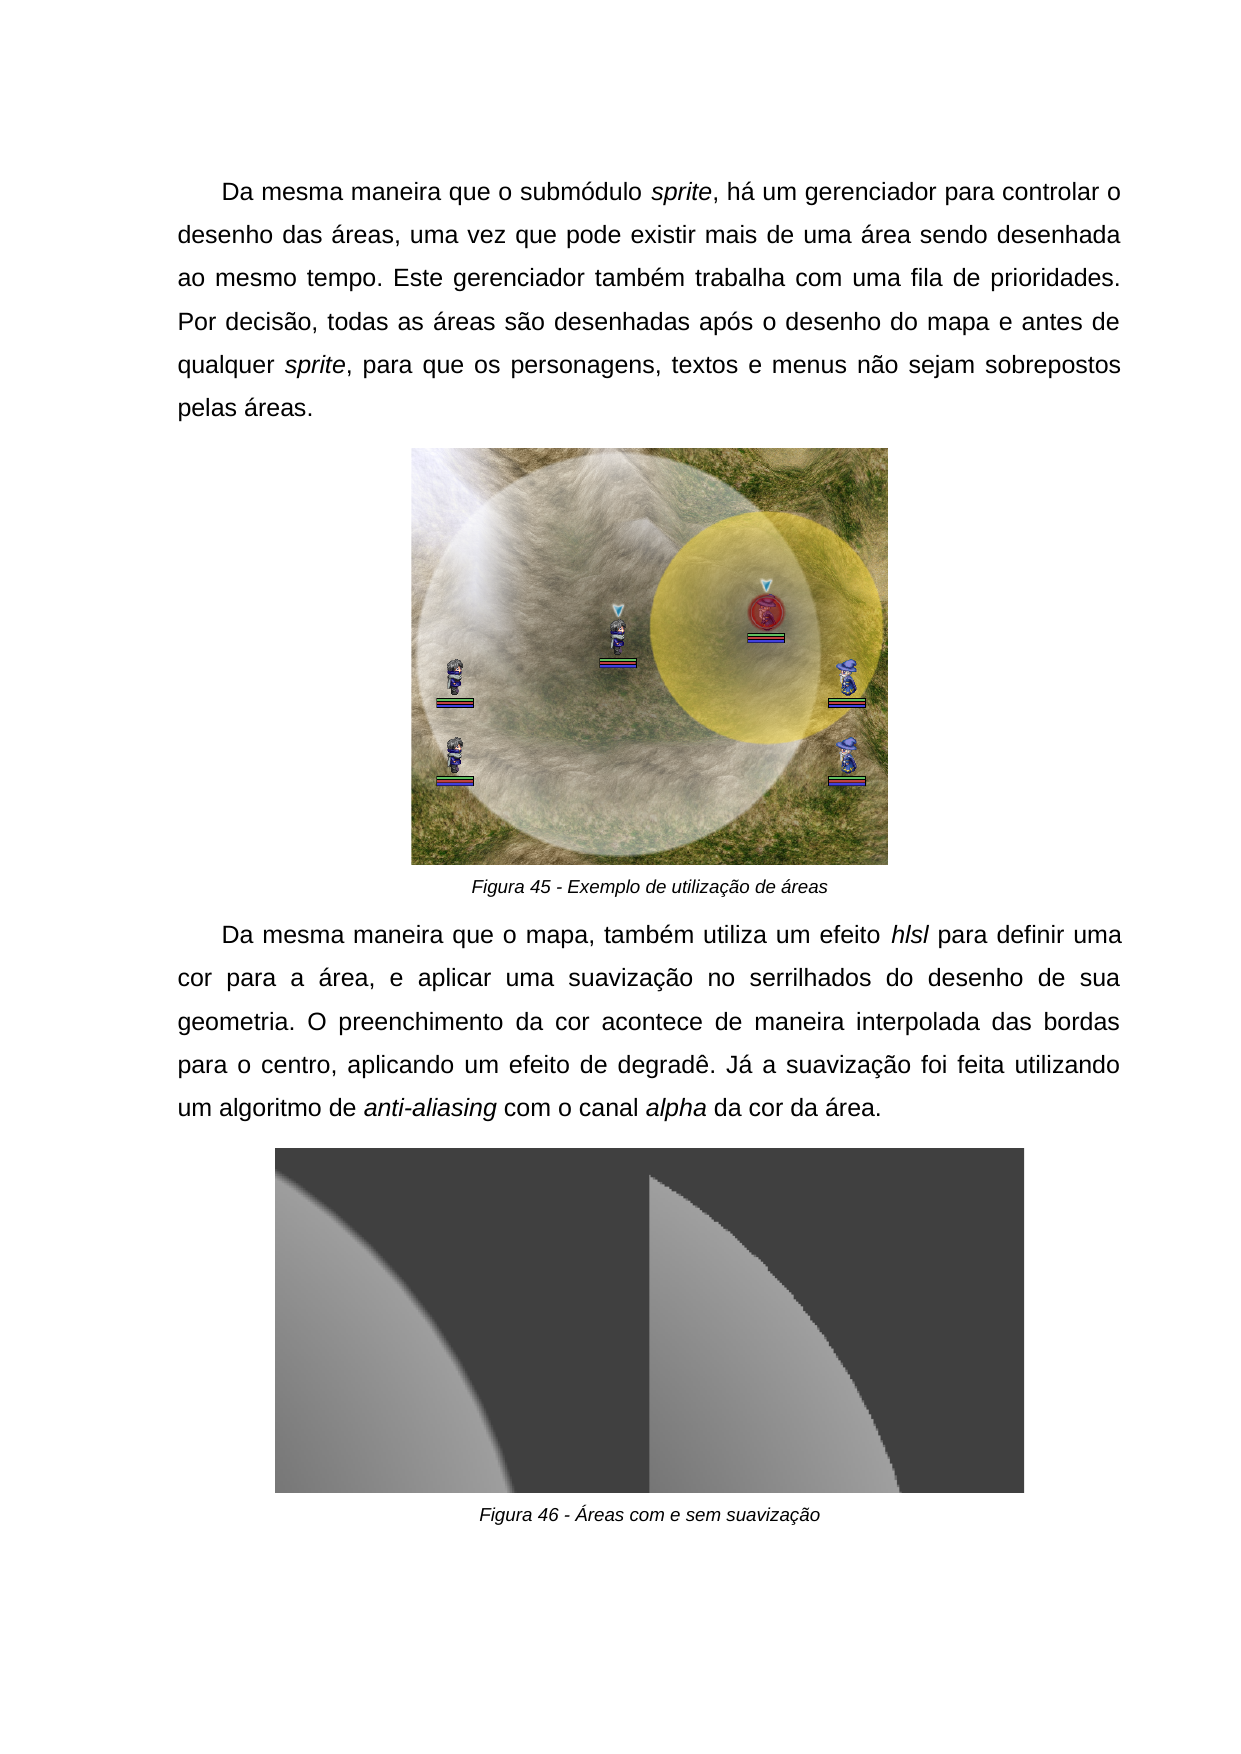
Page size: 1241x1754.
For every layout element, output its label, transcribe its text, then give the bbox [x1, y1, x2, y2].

picture [411, 448, 888, 865]
picture [275, 1148, 1025, 1493]
text Da mesma maneira que o submódulo sprite, há um gerenciador para controlar o desenho das áreas, uma vez que pode existir mais de uma área sendo desenhada ao mesmo tempo. Este gerenciador também trabalha com uma fila de prioridades. Por decisão, todas as áreas são desenhadas após o desenho do mapa e antes de qualquer sprite, para que os personagens, textos e menus não sejam sobrepostos pelas áreas. [177, 177, 1122, 422]
text Da mesma maneira que o mapa, também utiliza um efeito hlsl para definir uma cor para a área, e aplicar uma suavização no serrilhados do desenho de sua geometria. O preenchimento da cor acontece de maneira interpolada das bordas para o centro, aplicando um efeito de degradê. Já a suavização foi feita utilizando um algoritmo de anti-aliasing com o canal alpha da cor da área. [177, 920, 1122, 1122]
